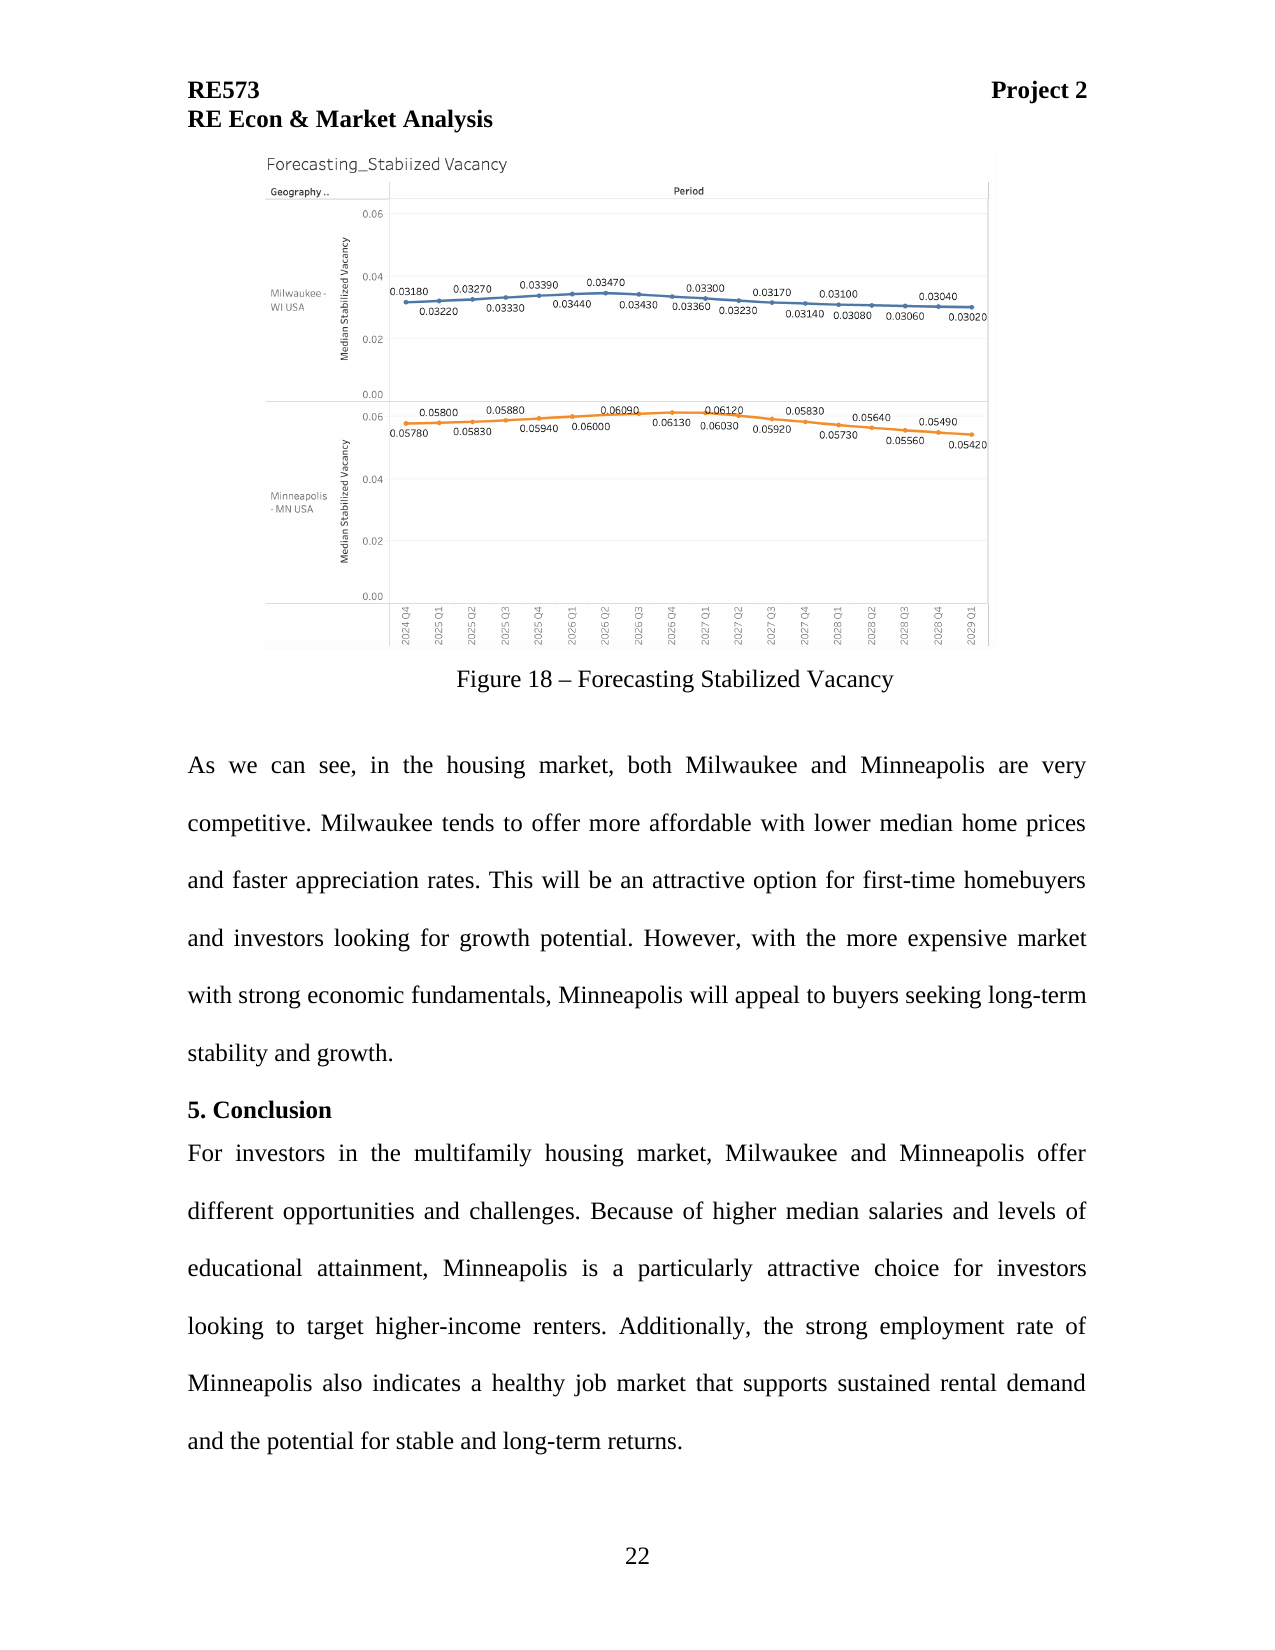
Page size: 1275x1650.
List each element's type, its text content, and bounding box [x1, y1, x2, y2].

text For investors in the multifamily housing market, Milwaukee and Minneapolis offer different opportunities and challenges. Because of higher median salaries and levels of educational attainment, Minneapolis is a particularly attractive choice for investors looking to target higher-income renters. Additionally, the strong employment rate of Minneapolis also indicates a healthy job market that supports sustained rental demand and the potential for stable and long-term returns. [187, 1138, 1087, 1454]
list Figure 18 – Forecasting Stabilized Vacancy [262, 664, 1087, 693]
picture [262, 150, 996, 650]
text 5. Conclusion [187, 1095, 1087, 1124]
text As we can see, in the housing market, both Milwaukee and Minneapolis are very competitive. Milwaukee tends to offer more affordable with lower median home prices and faster appreciation rates. This will be an attractive option for first-time homebuyers and investors looking for growth potential. However, with the more expensive market with strong economic fundamentals, Minneapolis will appeal to buyers seeking long-term stability and growth. [187, 750, 1087, 1066]
